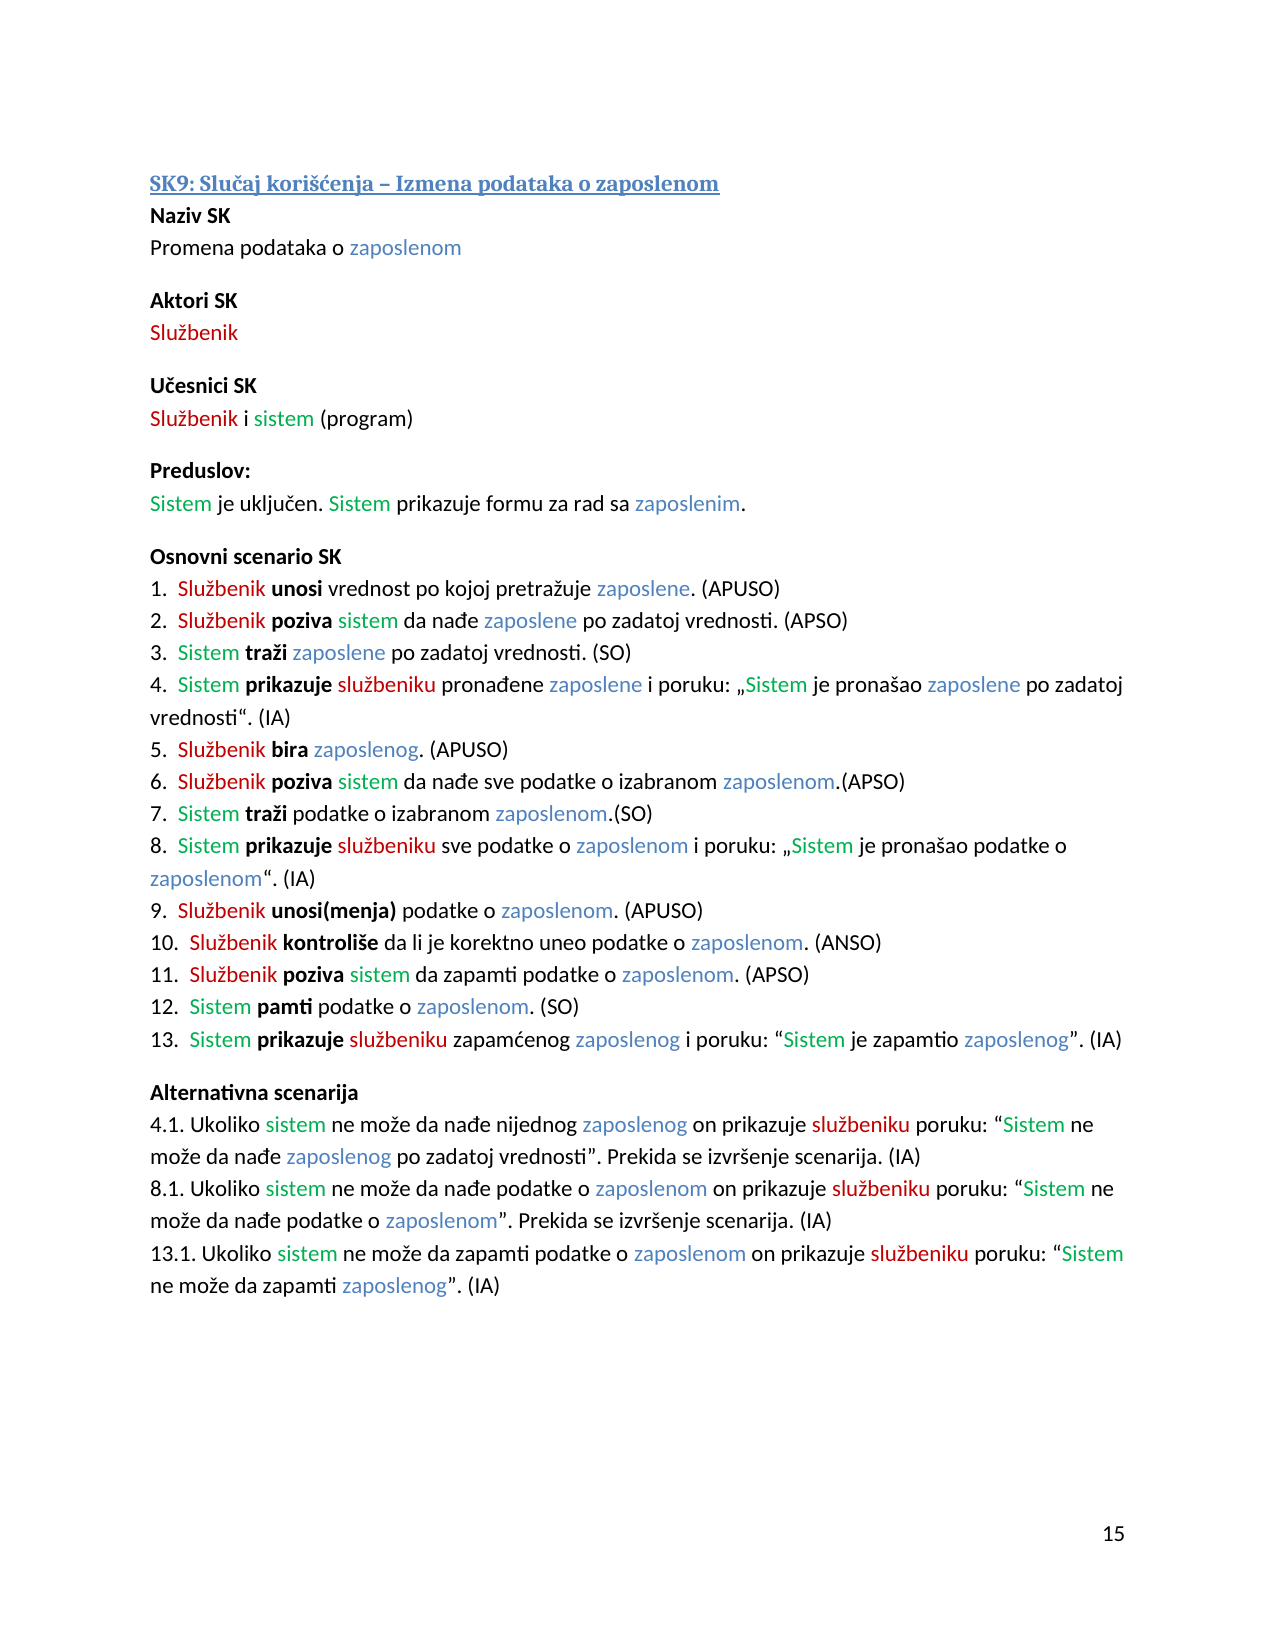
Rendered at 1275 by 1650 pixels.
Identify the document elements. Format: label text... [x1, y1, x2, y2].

text Učesnici SK Službenik i sistem (program) [150, 371, 1125, 432]
text Alternativna scenarija 4.1. Ukoliko sistem ne može da nađe nijednog zaposlenog on prikazuje službeniku poruku: “Sistem ne može da nađe zaposlenog po zadatoj vrednosti”. Prekida se izvršenje scenarija. (IA) 8.1. Ukoliko sistem ne može da nađe podatke o zaposlenom on prikazuje službeniku poruku: “Sistem ne može da nađe podatke o zaposlenom”. Prekida se izvršenje scenarija. (IA) 13.1. Ukoliko sistem ne može da zapamti podatke o zaposlenom on prikazuje službeniku poruku: “Sistem ne može da zapamti zaposlenog”. (IA) [150, 1078, 1125, 1299]
subtitle SK9: Slučaj korišćenja – Izmena podataka o zaposlenom [150, 171, 1125, 197]
text Osnovni scenario SK 1. Službenik unosi vrednost po kojoj pretražuje zaposlene. (APUSO) 2. Službenik poziva sistem da nađe zaposlene po zadatoj vrednosti. (APSO) 3. Sistem traži zaposlene po zadatoj vrednosti. (SO) 4. Sistem prikazuje službeniku pronađene zaposlene i poruku: „Sistem je pronašao zaposlene po zadatoj vrednosti“. (IA) 5. Službenik bira zaposlenog. (APUSO) 6. Službenik poziva sistem da nađe sve podatke o izabranom zaposlenom.(APSO) 7. Sistem traži podatke o izabranom zaposlenom.(SO) 8. Sistem prikazuje službeniku sve podatke o zaposlenom i poruku: „Sistem je pronašao podatke o zaposlenom“. (IA) 9. Službenik unosi(menja) podatke o zaposlenom. (APUSO) 10. Službenik kontroliše da li je korektno uneo podatke o zaposlenom. (ANSO) 11. Službenik poziva sistem da zapamti podatke o zaposlenom. (APSO) 12. Sistem pamti podatke o zaposlenom. (SO) 13. Sistem prikazuje službeniku zapamćenog zaposlenog i poruku: “Sistem je zapamtio zaposlenog”. (IA) [150, 542, 1125, 1053]
text Naziv SK Promena podataka o zaposlenom [150, 201, 1125, 261]
text Preduslov: Sistem je uključen. Sistem prikazuje formu za rad sa zaposlenim. [150, 457, 1125, 517]
text Aktori SK Službenik [150, 286, 1125, 346]
